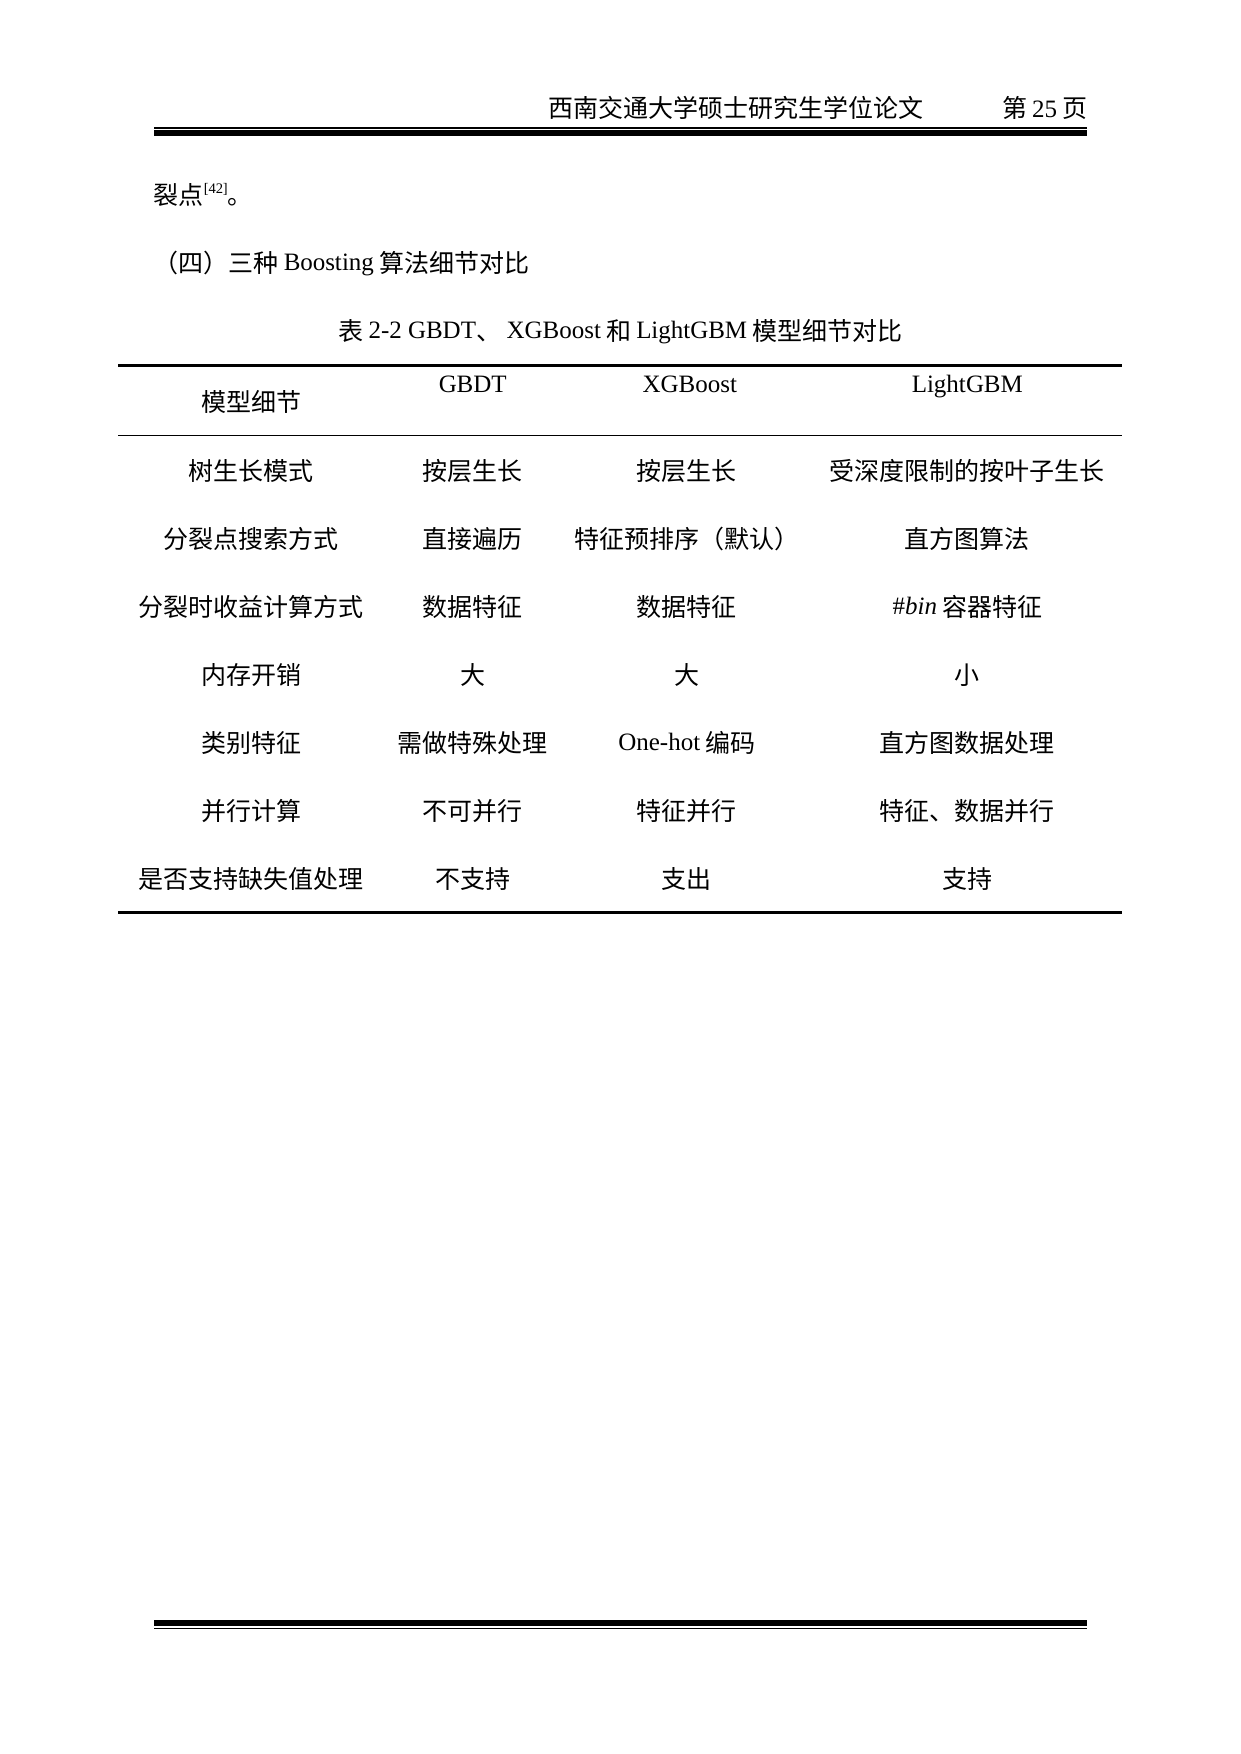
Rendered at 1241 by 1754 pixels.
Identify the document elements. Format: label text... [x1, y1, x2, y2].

table_cell 是否支持缺失值处理 [118, 843, 384, 911]
table_cell 数据特征 [384, 572, 561, 639]
table_cell 按层生长 [561, 436, 812, 504]
table_cell 分裂时收益计算方式 [118, 572, 384, 639]
table_cell 小 [812, 640, 1122, 707]
table_cell 不可并行 [384, 775, 561, 843]
table_cell 受深度限制的按叶子生长 [812, 436, 1122, 504]
table_cell 不支持 [384, 843, 561, 911]
table_cell 按层生长 [384, 436, 561, 504]
table_cell 树生长模式 [118, 436, 384, 504]
table_cell 支持 [812, 843, 1122, 911]
text 表2-2 GBDT、 XGBoost和LightGBM模型细节对比 [153, 296, 1087, 364]
table_header LightGBM [812, 367, 1122, 435]
table_cell 类别特征 [118, 708, 384, 775]
table_cell 特征预排序（默认） [561, 504, 812, 572]
table_header XGBoost [561, 367, 812, 435]
table_cell 特征并行 [561, 775, 812, 843]
table_header GBDT [384, 367, 561, 435]
table_cell 并行计算 [118, 775, 384, 843]
table_cell One-hot编码 [561, 708, 812, 775]
table_cell 直方图算法 [812, 504, 1122, 572]
table_cell 大 [384, 640, 561, 707]
table_cell 分裂点搜索方式 [118, 504, 384, 572]
table_cell 数据特征 [561, 572, 812, 639]
table_cell 特征、数据并行 [812, 775, 1122, 843]
table_cell #bin容器特征 [812, 572, 1122, 639]
text （四）三种Boosting算法细节对比 [153, 228, 1087, 296]
table_cell 内存开销 [118, 640, 384, 707]
table_cell 直接遍历 [384, 504, 561, 572]
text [153, 160, 1087, 228]
table_cell 大 [561, 640, 812, 707]
table_cell 需做特殊处理 [384, 708, 561, 775]
table_header 模型细节 [118, 367, 384, 435]
table_cell 直方图数据处理 [812, 708, 1122, 775]
table_cell 支出 [561, 843, 812, 911]
